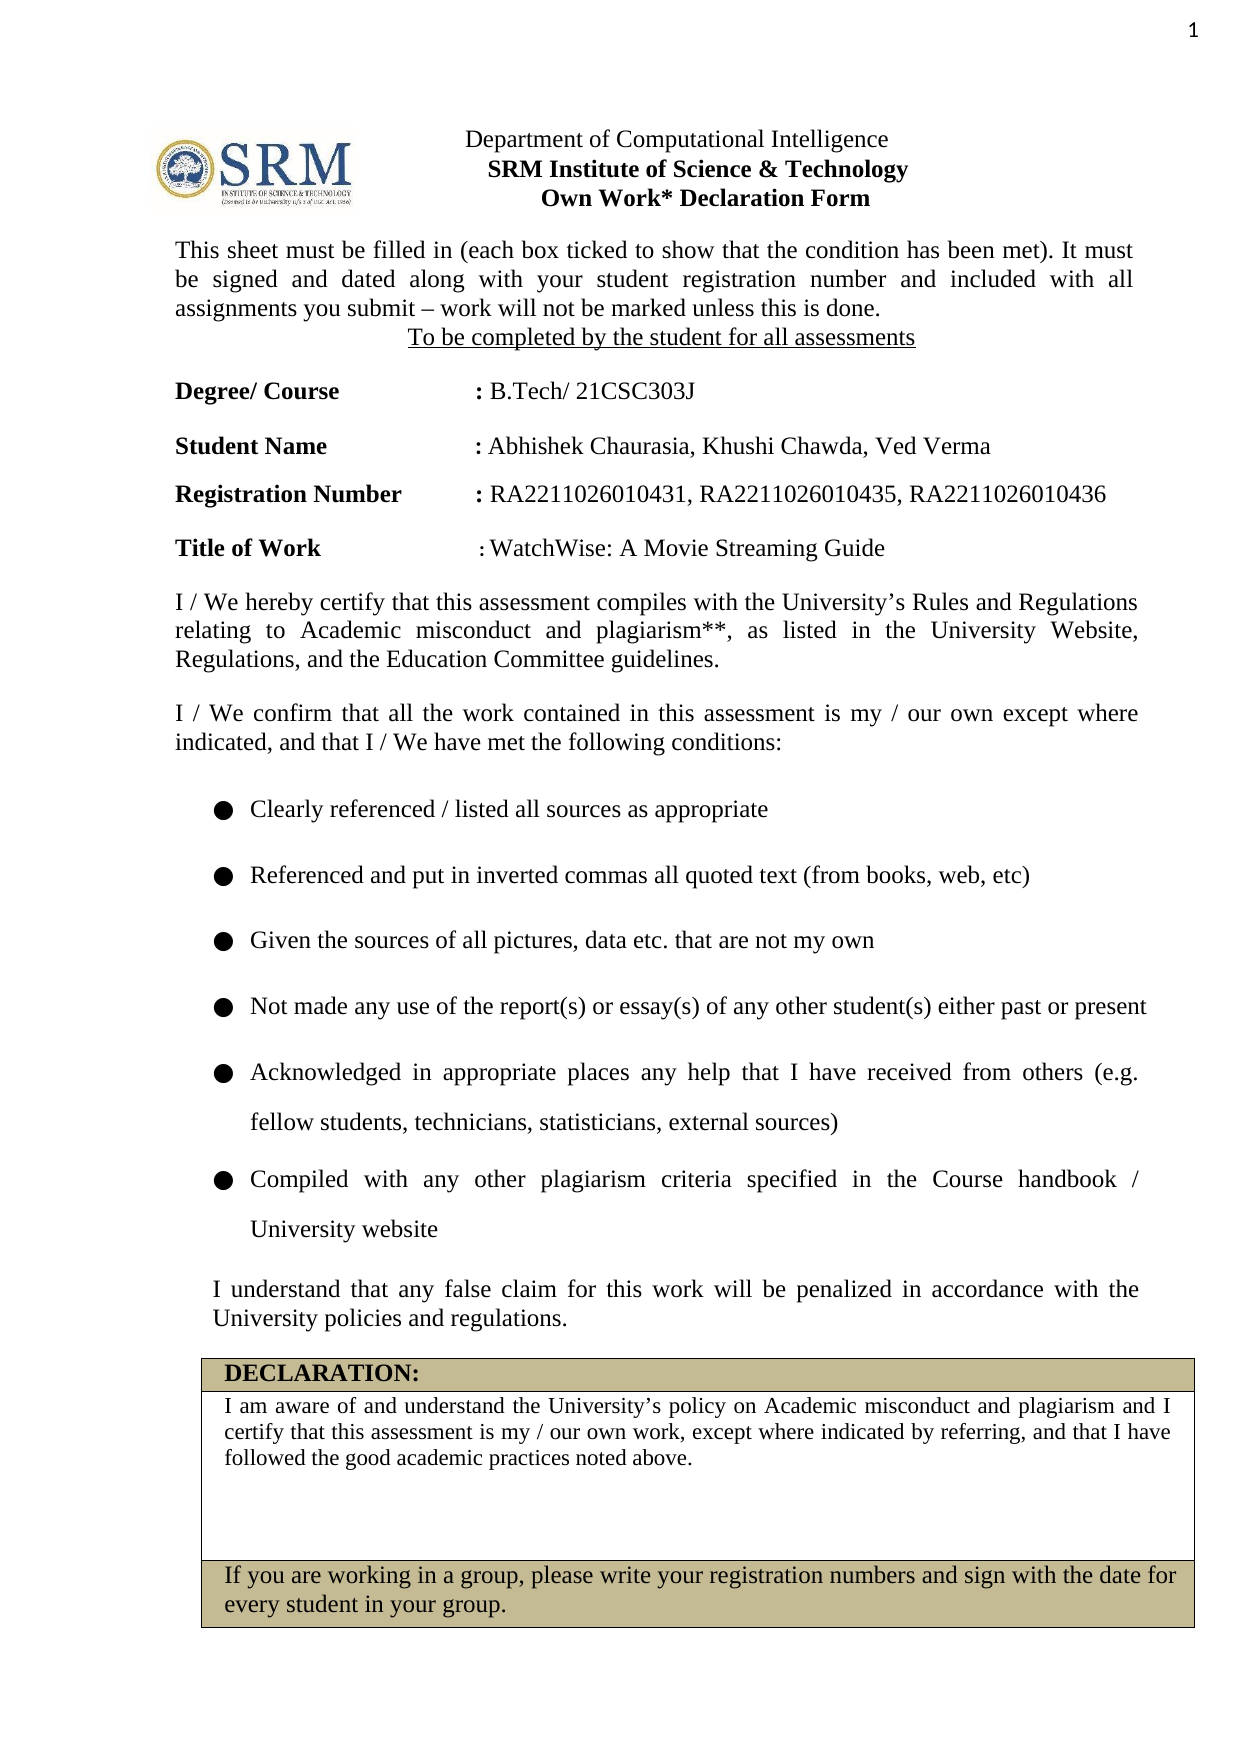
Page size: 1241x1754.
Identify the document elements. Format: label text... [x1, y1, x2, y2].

subtitle Own Work* Declaration Form [450, 183, 961, 212]
list Compiled with any other plagiarism criteria specified in the Course handbook / University website [212, 1150, 1140, 1243]
table_cell I am aware of and understand the University’s policy on Academic misconduct and plagiarism and I certify that this assessment is my / our own work, except where indicated by referring, and that I have followed the good academic practices noted above. [202, 1392, 1194, 1559]
list Acknowledged in appropriate places any help that I have received from others (e.g. fellow students, technicians, statisticians, external sources) [212, 1043, 1140, 1136]
table_header DECLARATION: [202, 1359, 1194, 1391]
text To be completed by the student for all assessments [407, 322, 1198, 350]
text This sheet must be filled in (each box ticked to show that the condition has been met). It must be signed and dated along with your student registration number and included with all assignments you submit – work will not be marked unless this is done. [175, 235, 1134, 322]
list Referenced and put in inverted commas all quoted text (from books, web, etc) [212, 846, 1198, 898]
list Not made any use of the report(s) or essay(s) of any other student(s) either past or present [212, 977, 1198, 1029]
text I / We confirm that all the work contained in this assessment is my / our own except where indicated, and that I / We have met the following conditions: [175, 698, 1140, 755]
list Clearly referenced / listed all sources as appropriate [212, 781, 1198, 832]
list Given the sources of all pictures, data etc. that are not my own [212, 912, 1198, 963]
table_cell If you are working in a group, please write your registration numbers and sign with the date for every student in your group. [202, 1561, 1194, 1627]
text Department of Computational Intelligence [155, 124, 1198, 153]
text Student Name : Abhishek Chaurasia, Khushi Chawda, Ved Verma [175, 430, 1198, 460]
subtitle Degree/ Course : B.Tech/ 21CSC303J [175, 376, 1198, 405]
text I understand that any false claim for this work will be penalized in accordance with the University policies and regulations. [212, 1274, 1141, 1331]
text Title of Work : WatchWise: A Movie Streaming Guide [175, 533, 1198, 562]
picture [150, 125, 358, 214]
subtitle SRM Institute of Science & Technology [436, 154, 961, 183]
text I / We hereby certify that this assessment compiles with the University’s Rules and Regulations relating to Academic misconduct and plagiarism**, as listed in the University Website, Regulations, and the Education Committee guidelines. [175, 587, 1140, 673]
subtitle Registration Number : RA2211026010431, RA2211026010435, RA2211026010436 [175, 479, 1198, 508]
